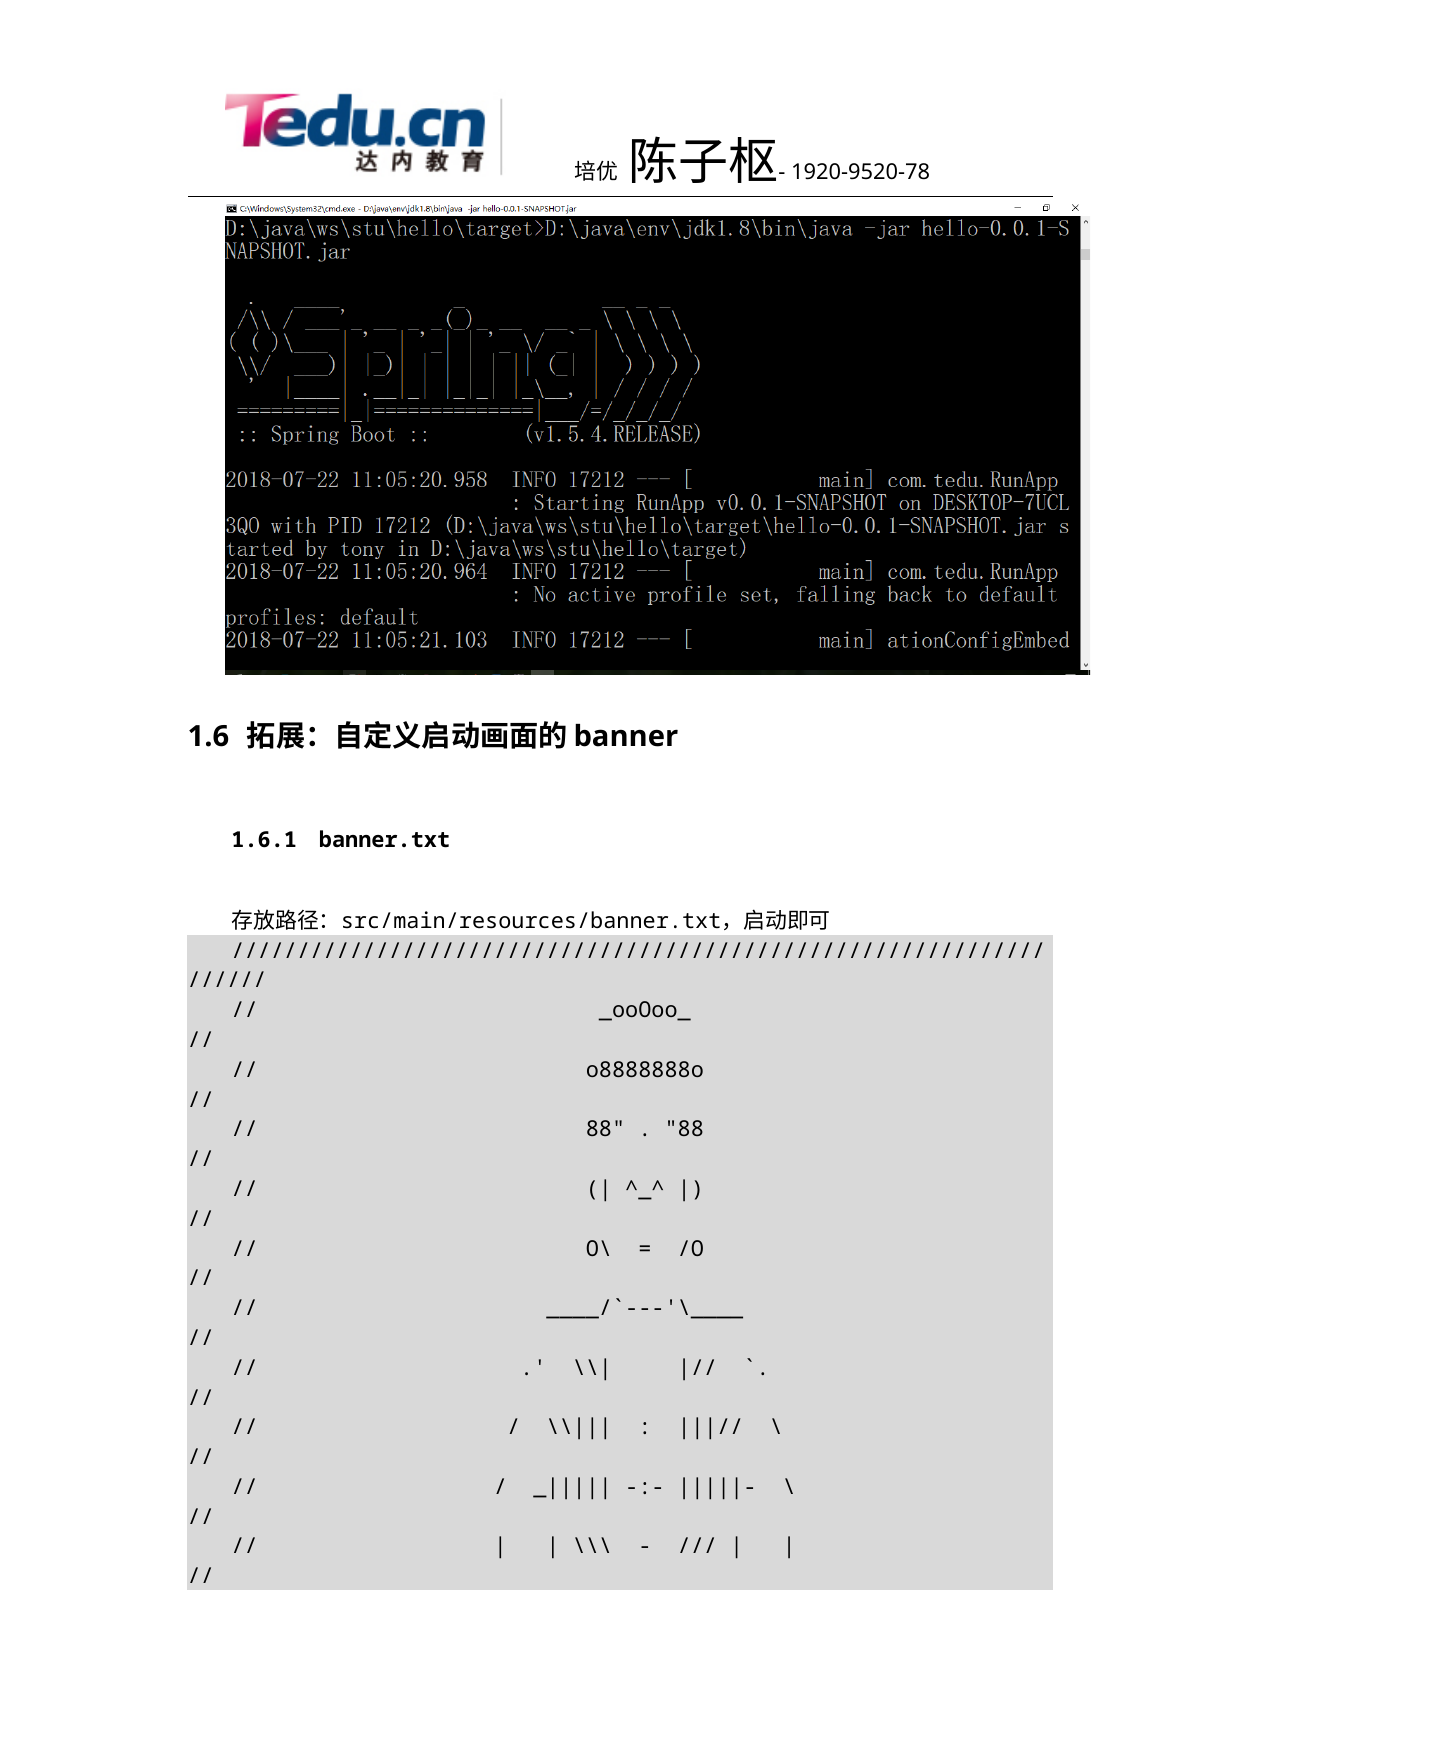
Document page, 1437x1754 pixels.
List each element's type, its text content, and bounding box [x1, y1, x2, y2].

text // (| ^_^ |) // [187, 1173, 1053, 1233]
text //////////////////////////////////////////////////////////////////// [187, 935, 1053, 994]
text // O\ = /O // [187, 1233, 1053, 1292]
text // / \\||| : |||// \ // [187, 1411, 1053, 1471]
text // .' \\| |// `. // [187, 1352, 1053, 1411]
picture [225, 201, 1091, 675]
text // o8888888o // [187, 1054, 1053, 1113]
text // | | \\\ - /// | | // [187, 1531, 1053, 1590]
text // _ooOoo_ // [187, 994, 1053, 1054]
subtitle 拓展：自定义启动画面的banner [187, 701, 1053, 766]
text // 88" . "88 // [187, 1113, 1053, 1173]
text // / _||||| -:- |||||- \ // [187, 1471, 1053, 1531]
text 存放路径：src/main/resources/banner.txt，启动即可 [187, 903, 1053, 935]
picture [225, 88, 507, 180]
text // ____/`---'\____ // [187, 1292, 1053, 1352]
subtitle banner.txt [187, 824, 1053, 854]
